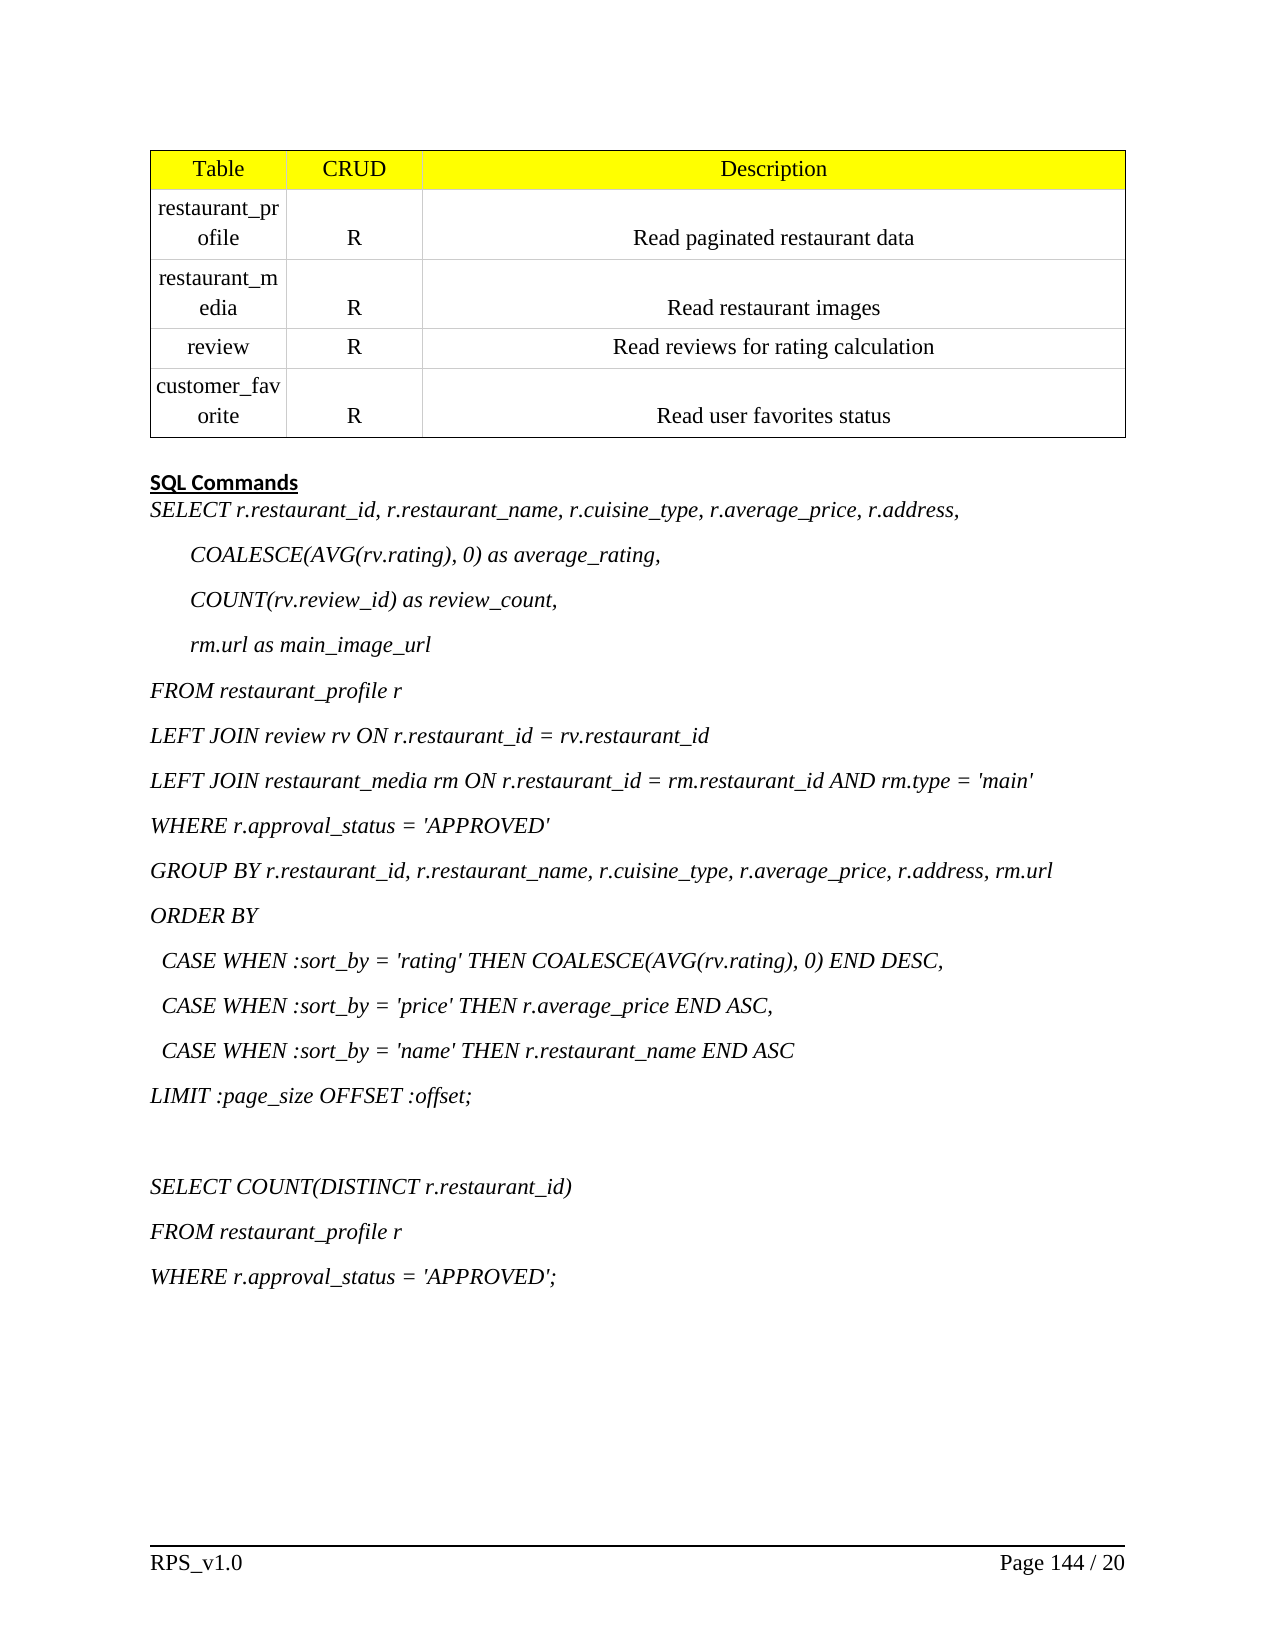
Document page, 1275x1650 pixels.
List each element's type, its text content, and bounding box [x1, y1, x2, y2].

text LIMIT :page_size OFFSET :offset; [150, 1083, 1125, 1109]
text CASE WHEN :sort_by = 'name' THEN r.restaurant_name END ASC [150, 1037, 1125, 1064]
text CASE WHEN :sort_by = 'rating' THEN COALESCE(AVG(rv.rating), 0) END DESC, [150, 947, 1125, 974]
text LEFT JOIN restaurant_media rm ON r.restaurant_id = rm.restaurant_id AND rm.type = 'main' [150, 767, 1125, 793]
text LEFT JOIN review rv ON r.restaurant_id = rv.restaurant_id [150, 722, 1125, 748]
text COALESCE(AVG(rv.rating), 0) as average_rating, [150, 541, 1125, 568]
text FROM restaurant_profile r [150, 1218, 1125, 1244]
text WHERE r.approval_status = 'APPROVED'; [150, 1263, 1125, 1289]
text GROUP BY r.restaurant_id, r.restaurant_name, r.cuisine_type, r.average_price, r.address, rm.url [150, 857, 1125, 883]
text rm.url as main_image_url [150, 632, 1125, 658]
text WHERE r.approval_status = 'APPROVED' [150, 812, 1125, 838]
text CASE WHEN :sort_by = 'price' THEN r.average_price END ASC, [150, 992, 1125, 1019]
text SELECT r.restaurant_id, r.restaurant_name, r.cuisine_type, r.average_price, r.address, [150, 496, 1125, 523]
text FROM restaurant_profile r [150, 677, 1125, 703]
text COUNT(rv.review_id) as review_count, [150, 586, 1125, 613]
text ORDER BY [150, 902, 1125, 928]
subtitle SQL Commands [150, 468, 1125, 496]
text SELECT COUNT(DISTINCT r.restaurant_id) [150, 1173, 1125, 1199]
